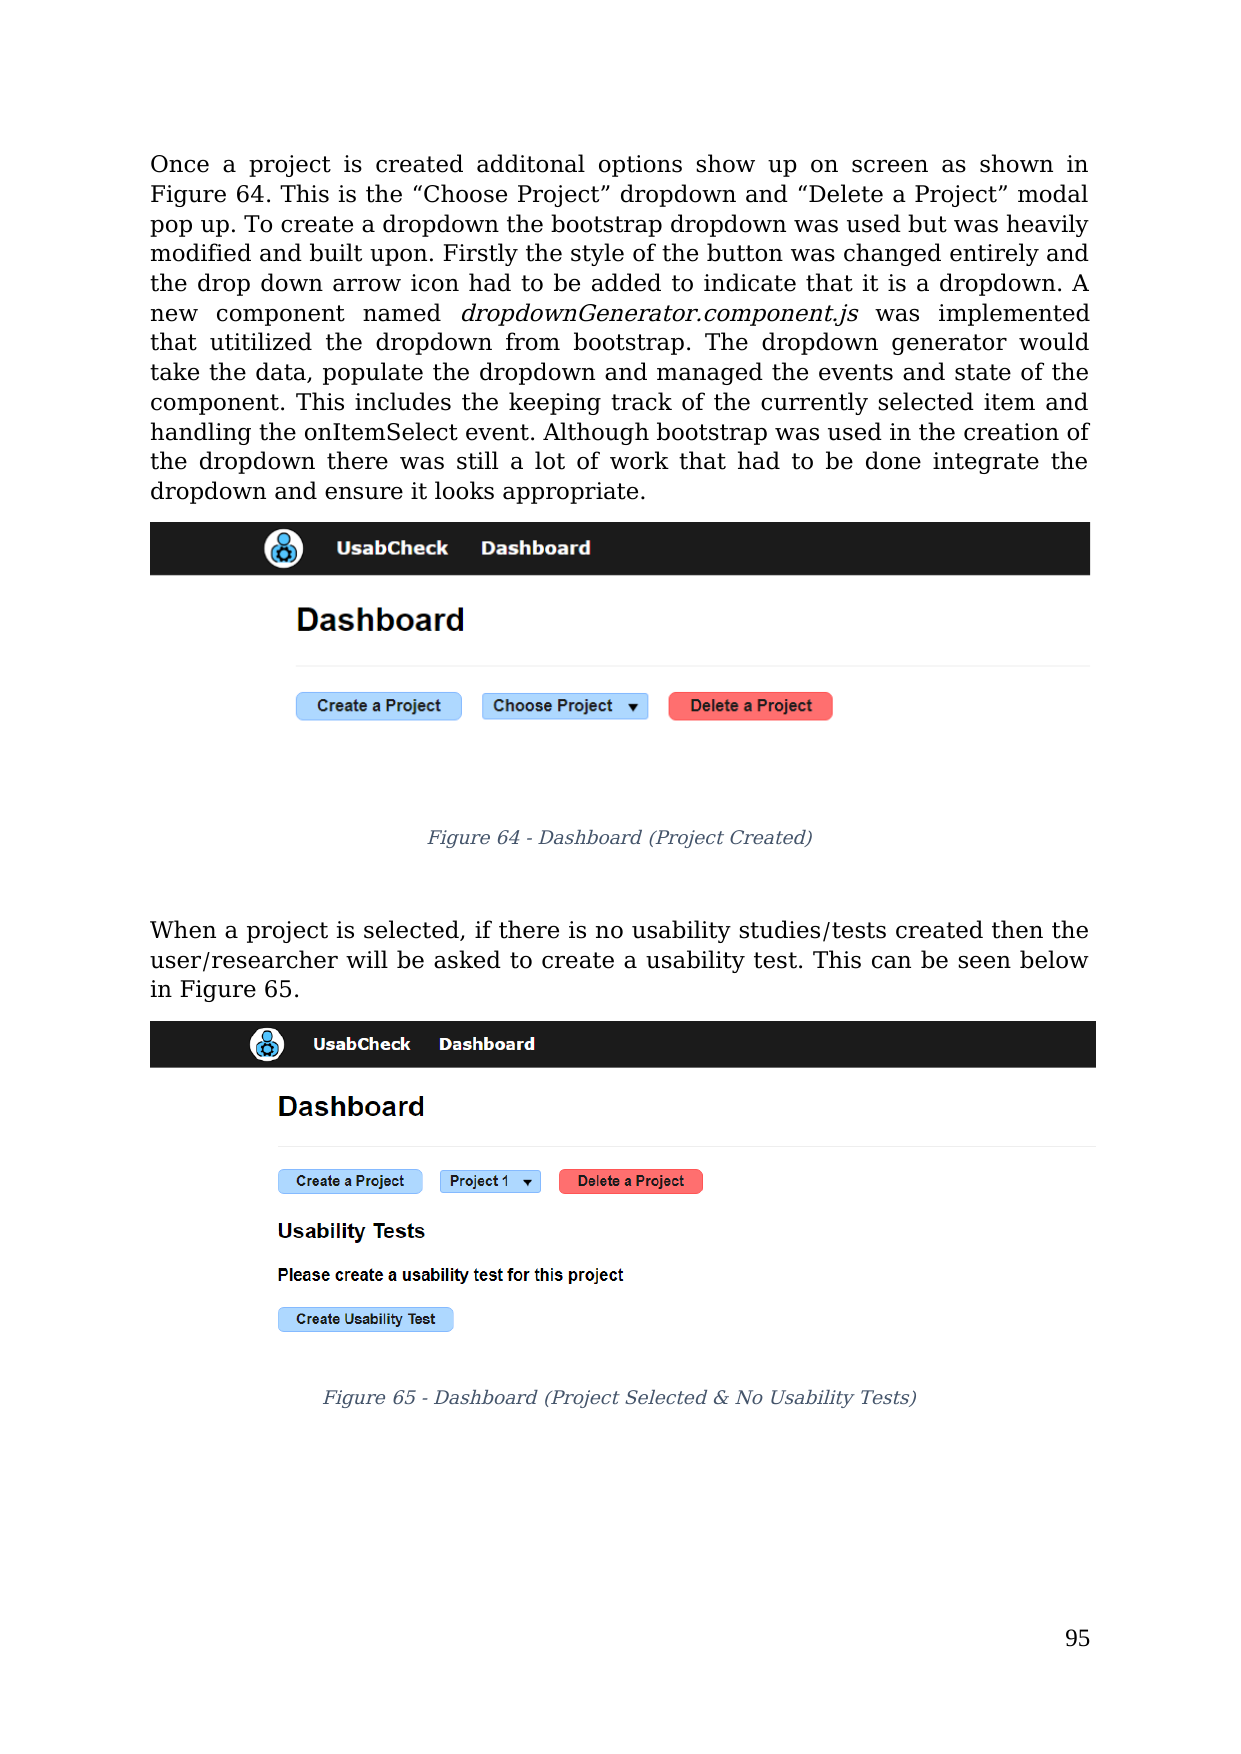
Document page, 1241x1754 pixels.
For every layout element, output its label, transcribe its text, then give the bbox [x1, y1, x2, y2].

picture [150, 1021, 1096, 1367]
text Figure 65 - Dashboard (Project Selected & No Usability Tests) [150, 1386, 1090, 1408]
text When a project is selected, if there is no usability studies/tests created then the user/researcher will be asked to create a usability test. This can be seen below in Figure 64. [150, 916, 1090, 1003]
picture [150, 522, 1091, 808]
text Once a project is created additonal options show up on screen as shown in Figure 63. This is the “Choose Project” dropdown and “Delete a Project” modal pop up. To create a dropdown the bootstrap dropdown was used but was heavily modified and built upon. Firstly the style of the button was changed entirely and the drop down arrow icon had to be added to indicate that it is a dropdown. A new component named dropdownGenerator.component.js was implemented that utitilized the dropdown from bootstrap. The dropdown generator would take the data, populate the dropdown and managed the events and state of the component. This includes the keeping track of the currently selected item and handling the onItemSelect event. Although bootstrap was used in the creation of the dropdown there was still a lot of work that had to be done integrate the dropdown and ensure it looks appropriate. [150, 150, 1090, 504]
text Figure 64 - Dashboard (Project Created) [150, 826, 1090, 849]
